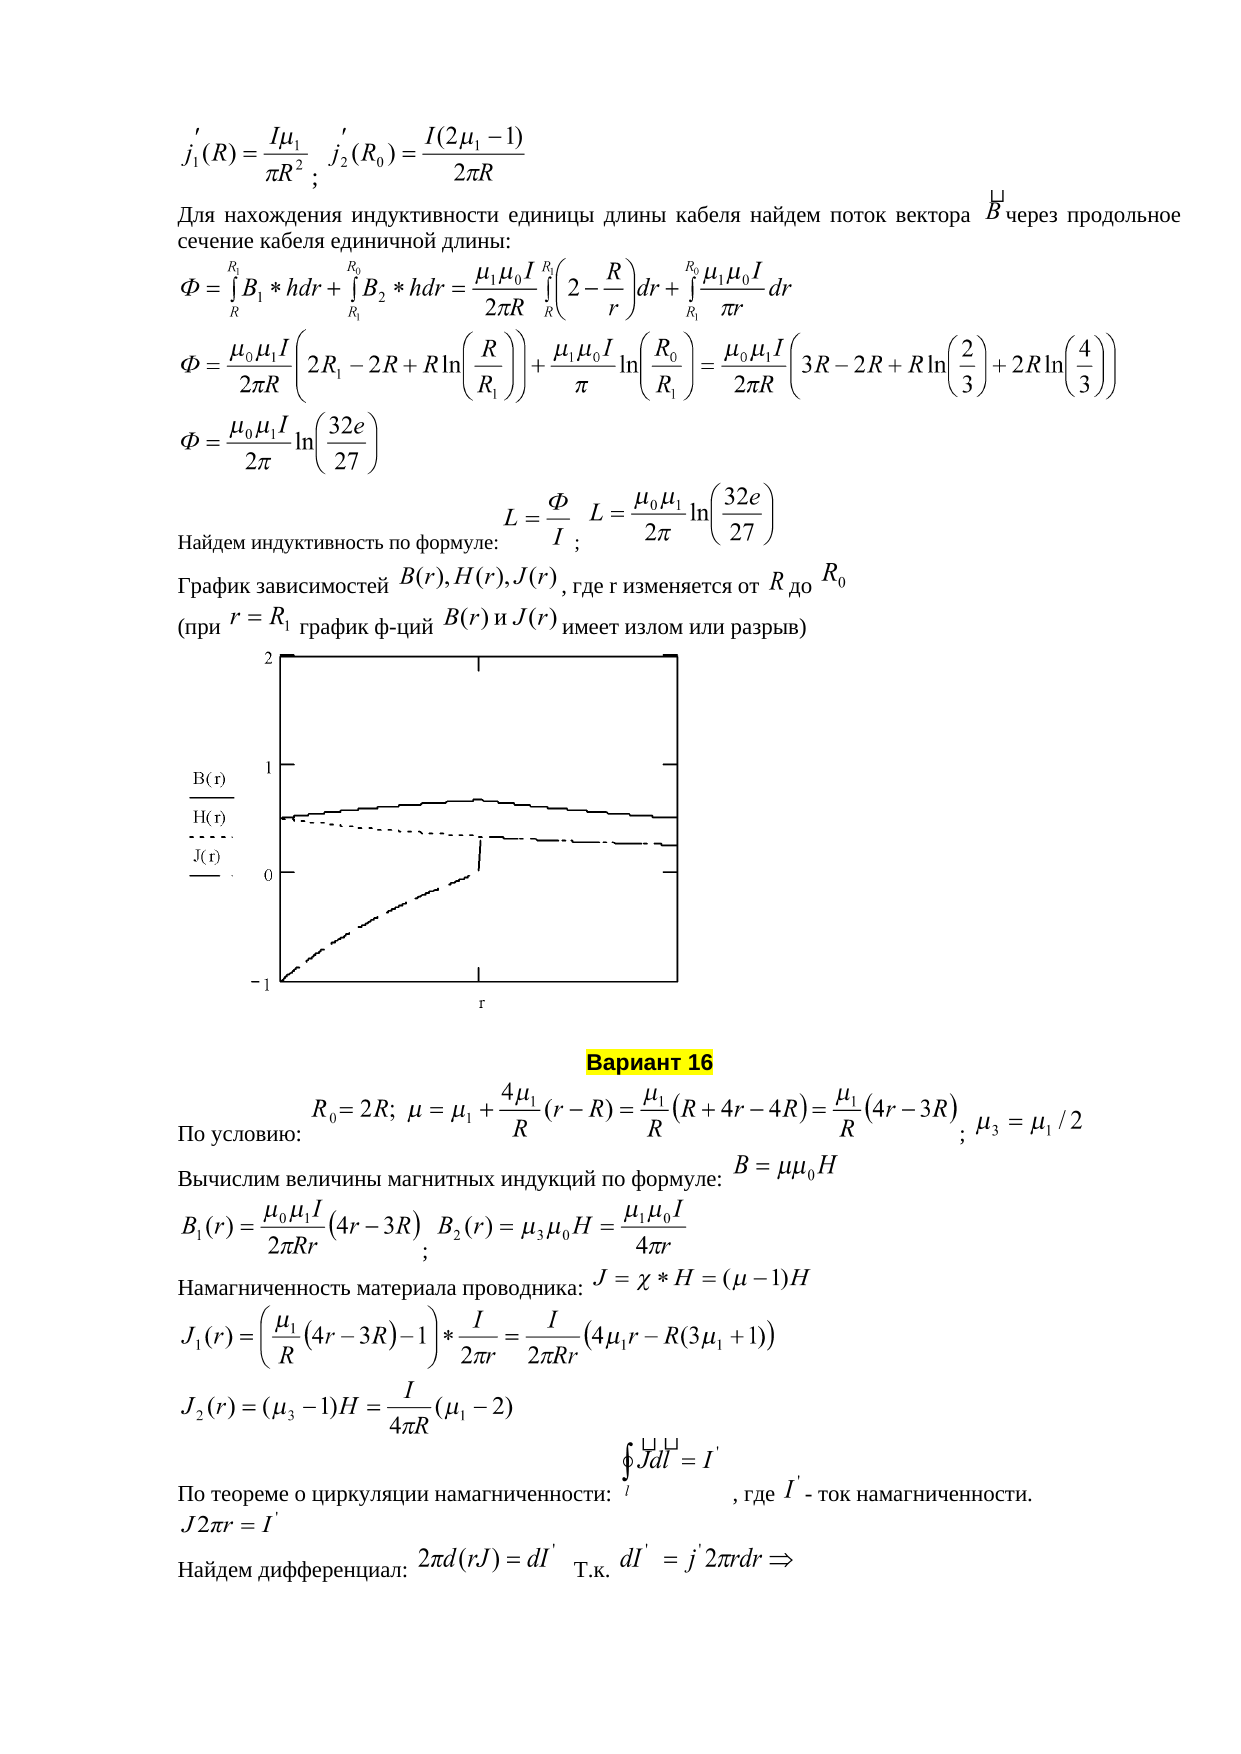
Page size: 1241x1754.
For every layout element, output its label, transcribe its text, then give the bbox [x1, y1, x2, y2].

picture [177, 1191, 422, 1259]
picture [585, 478, 779, 550]
picture [177, 253, 1121, 479]
picture [589, 1263, 815, 1295]
picture [177, 1300, 778, 1439]
picture [765, 566, 789, 594]
picture [729, 1146, 844, 1187]
picture [439, 602, 562, 635]
picture [177, 639, 695, 1022]
text Для нахождения индуктивности единицы длины кабеля найдем поток вектора через продольное сечение кабеля единичной длины: [177, 191, 1181, 253]
text График зависимостей , где r изменяется от до [177, 554, 1181, 599]
picture [817, 554, 850, 594]
picture [616, 1537, 798, 1578]
text Найдем индуктивность по формуле:; [177, 478, 1181, 554]
picture [177, 118, 312, 186]
picture [499, 486, 575, 550]
text Вычислим величины магнитных индукций по формуле: [177, 1147, 1181, 1191]
picture [971, 1102, 1086, 1142]
picture [981, 190, 1006, 223]
text Намагниченность материала проводника: [177, 1263, 1181, 1300]
picture [395, 562, 561, 594]
picture [177, 1506, 292, 1538]
subtitle Вариант 16 [118, 1048, 1181, 1075]
text (при график ф-ций имеет излом или разрыв) [177, 599, 1181, 639]
picture [307, 1074, 959, 1142]
picture [618, 1438, 733, 1502]
picture [433, 1191, 691, 1259]
picture [781, 1469, 805, 1502]
picture [324, 118, 530, 186]
picture [414, 1537, 569, 1578]
picture [226, 598, 294, 635]
text По теореме о циркуляции намагниченности: , где - ток намагниченности. [177, 1438, 1181, 1506]
